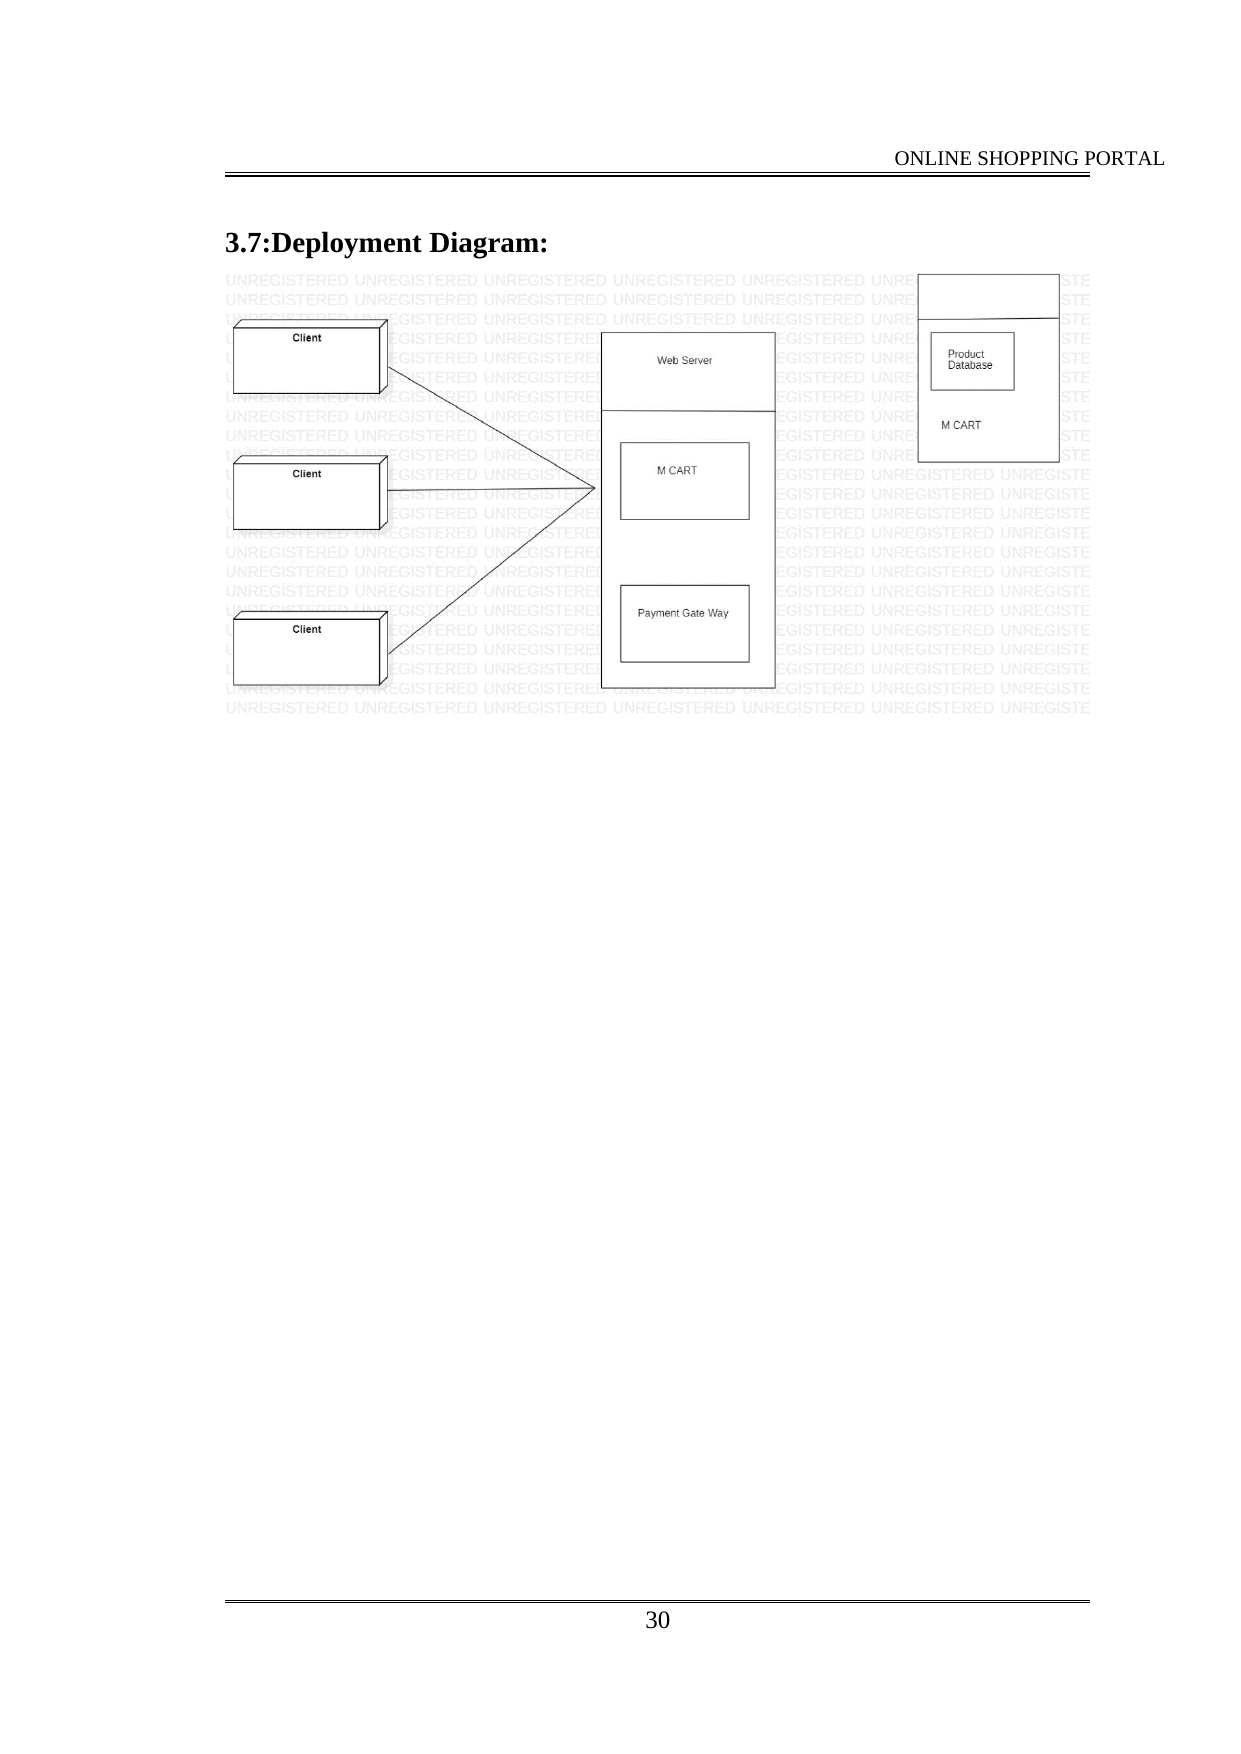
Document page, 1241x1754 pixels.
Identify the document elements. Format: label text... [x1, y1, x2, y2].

picture [225, 267, 1091, 720]
text 3.7:Deployment Diagram: [225, 225, 1090, 258]
